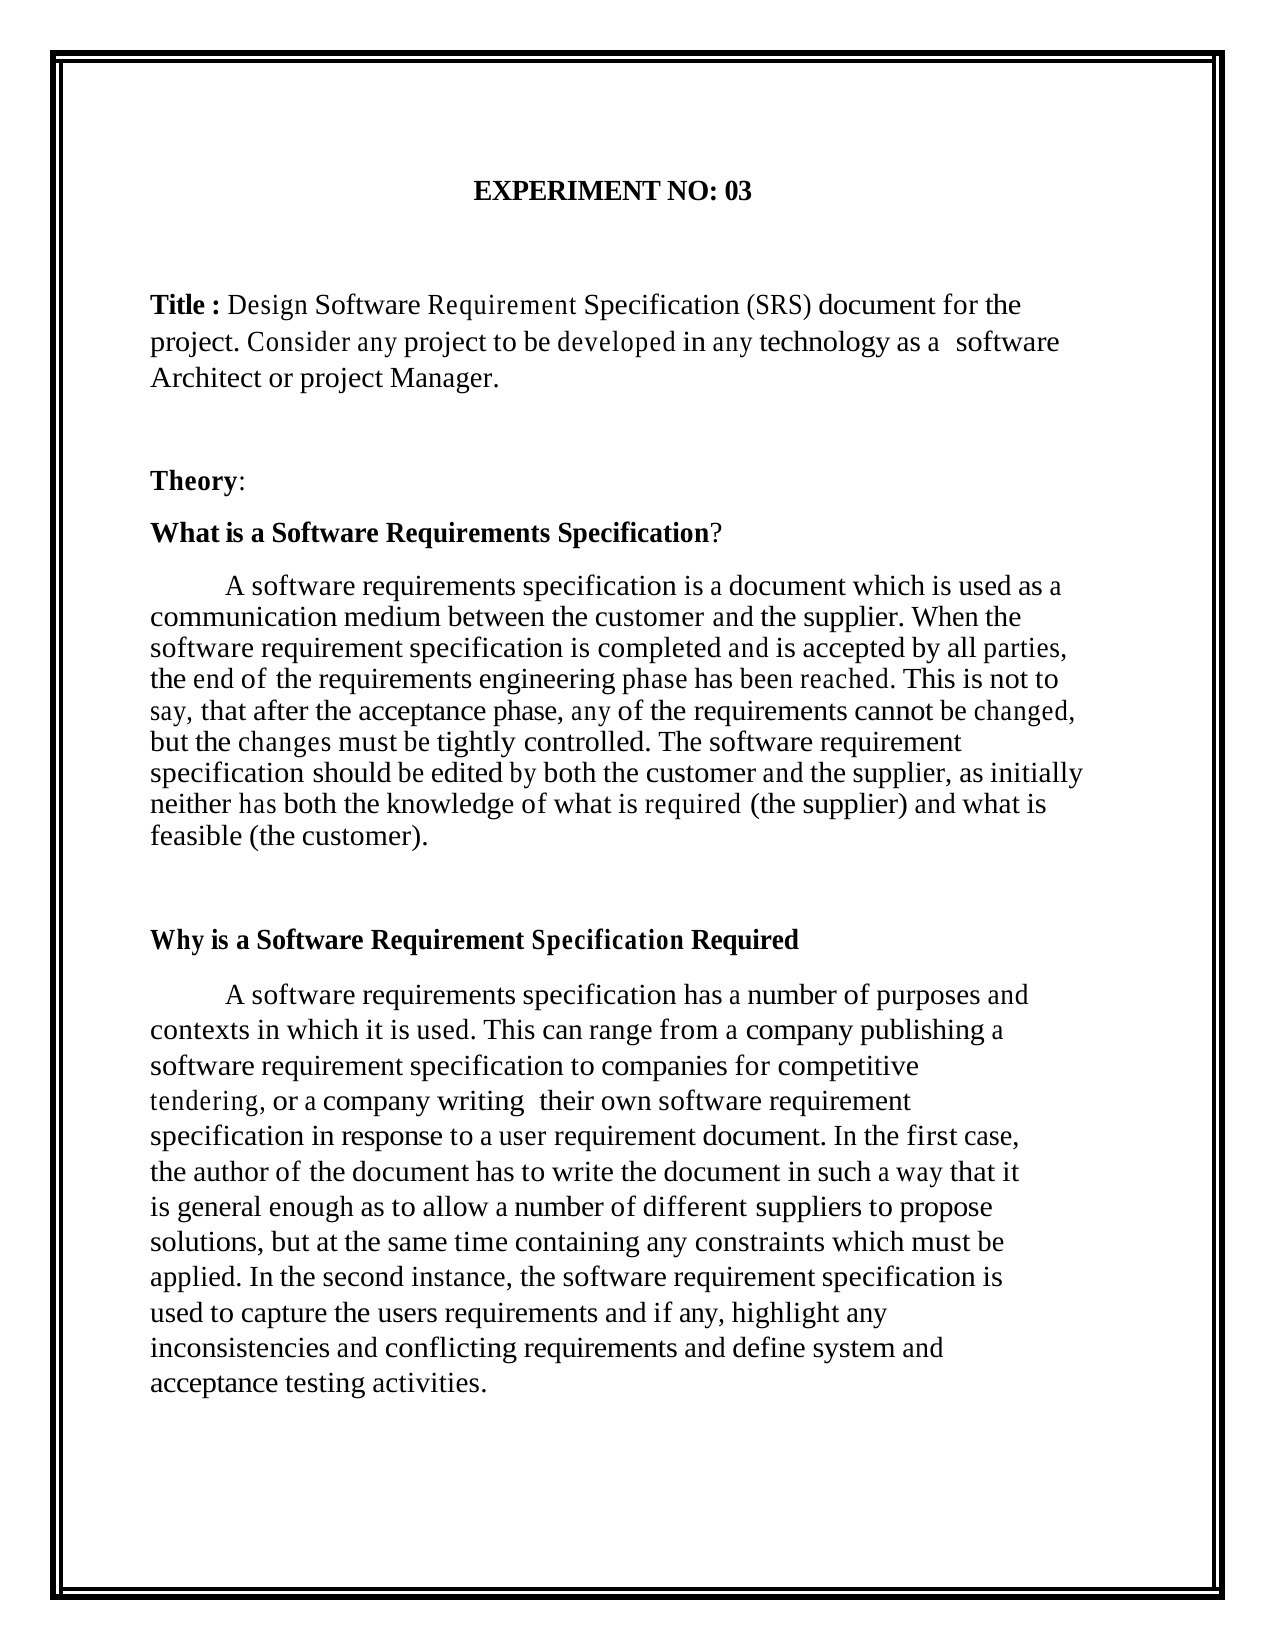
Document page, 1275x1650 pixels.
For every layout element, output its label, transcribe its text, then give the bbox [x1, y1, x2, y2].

text A software requirements specification is a document which is used as a communication medium between the customer and the supplier. When the software requirement specification is completed and is accepted by all parties, the end of the requirements engineering phase has been reached. This is not to say, that after the acceptance phase, any of the requirements cannot be changed, but the changes must be tightly controlled. The software requirement specification should be edited by both the customer and the supplier, as initially neither has both the knowledge of what is required (the supplier) and what is feasible (the customer). [150, 570, 1104, 851]
text Why is a Software Requirement Specification Required [150, 924, 1104, 955]
text EXPERIMENT NO: 03 [150, 171, 1076, 207]
text Title : Design Software Requirement Specification (SRS) document for the project. Consider any project to be developed in any technology as a software Architect or project Manager. [150, 286, 1076, 395]
text Theory: [150, 466, 1104, 497]
text What is a Software Requirements Specification? [150, 518, 1104, 549]
text A software requirements specification has a number of purposes and contexts in which it is used. This can range from a company publishing a software requirement specification to companies for competitive tendering, or a company writing their own software requirement specification in response to a user requirement document. In the first case, the author of the document has to write the document in such a way that it is general enough as to allow a number of different suppliers to propose solutions, but at the same time containing any constraints which must be applied. In the second instance, the software requirement specification is used to capture the users requirements and if any, highlight any inconsistencies and conflicting requirements and define system and acceptance testing activities. [150, 976, 1040, 1400]
